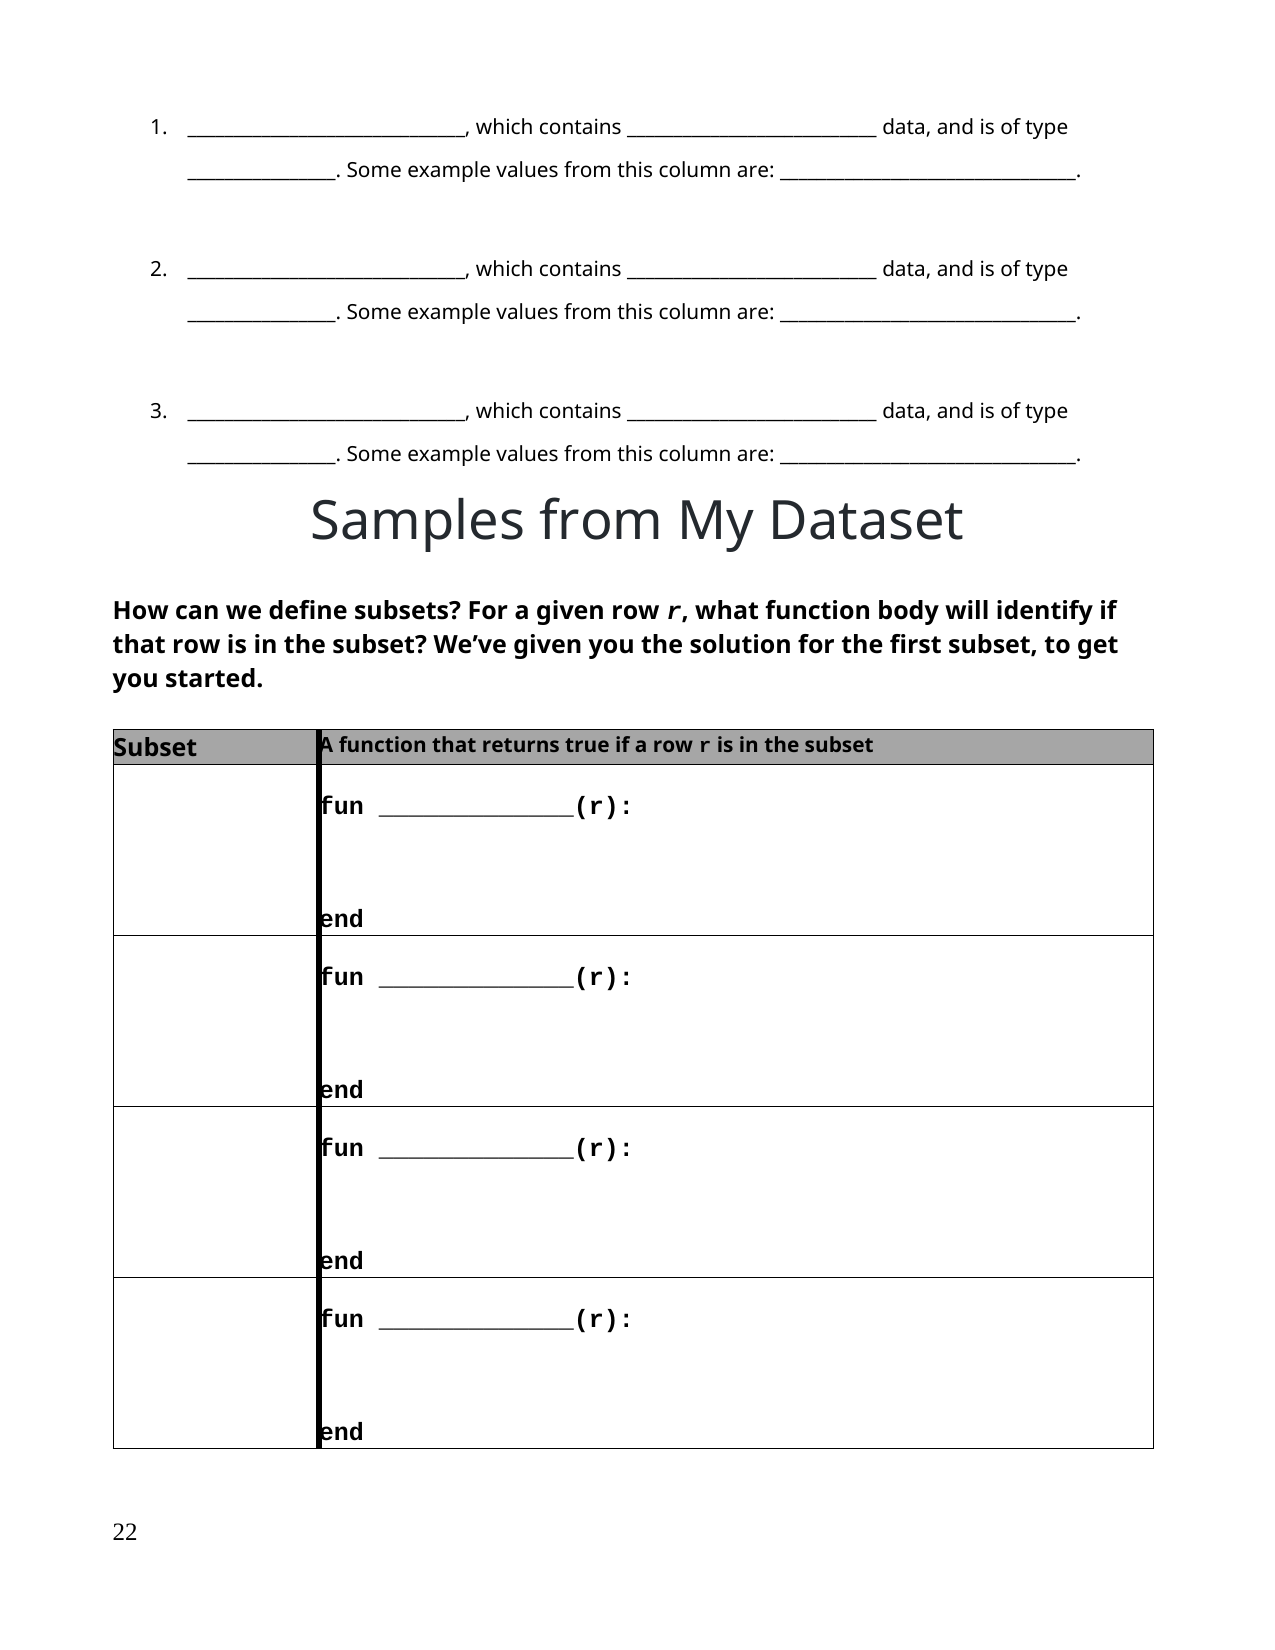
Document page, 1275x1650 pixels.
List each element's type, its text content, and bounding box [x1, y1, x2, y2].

table_cell [114, 765, 316, 935]
table_cell fun _____________(r): end [322, 936, 1153, 1106]
table_cell [114, 936, 316, 1106]
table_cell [322, 1278, 1153, 1448]
table_cell [114, 1278, 316, 1448]
subtitle Samples from My Dataset [112, 482, 1162, 556]
list ______________________________, which contains ___________________________ data, and is of type ________________. Some example values from this column are: ________________________________. [150, 112, 1162, 183]
table_cell [114, 1107, 316, 1277]
table_cell fun _____________(r): end [322, 765, 1153, 935]
table_header Subset [114, 730, 316, 764]
list ______________________________, which contains ___________________________ data, and is of type ________________. Some example values from this column are: ________________________________. [150, 397, 1162, 468]
text How can we define subsets? For a given row r, what function body will identify if that row is in the subset? We’ve given you the solution for the first subset, to get you started. [112, 592, 1162, 695]
list ______________________________, which contains ___________________________ data, and is of type ________________. Some example values from this column are: ________________________________. [150, 254, 1162, 326]
table_header A function that returns true if a row r is in the subset [322, 730, 1153, 764]
table_cell fun _____________(r): end [322, 1107, 1153, 1277]
